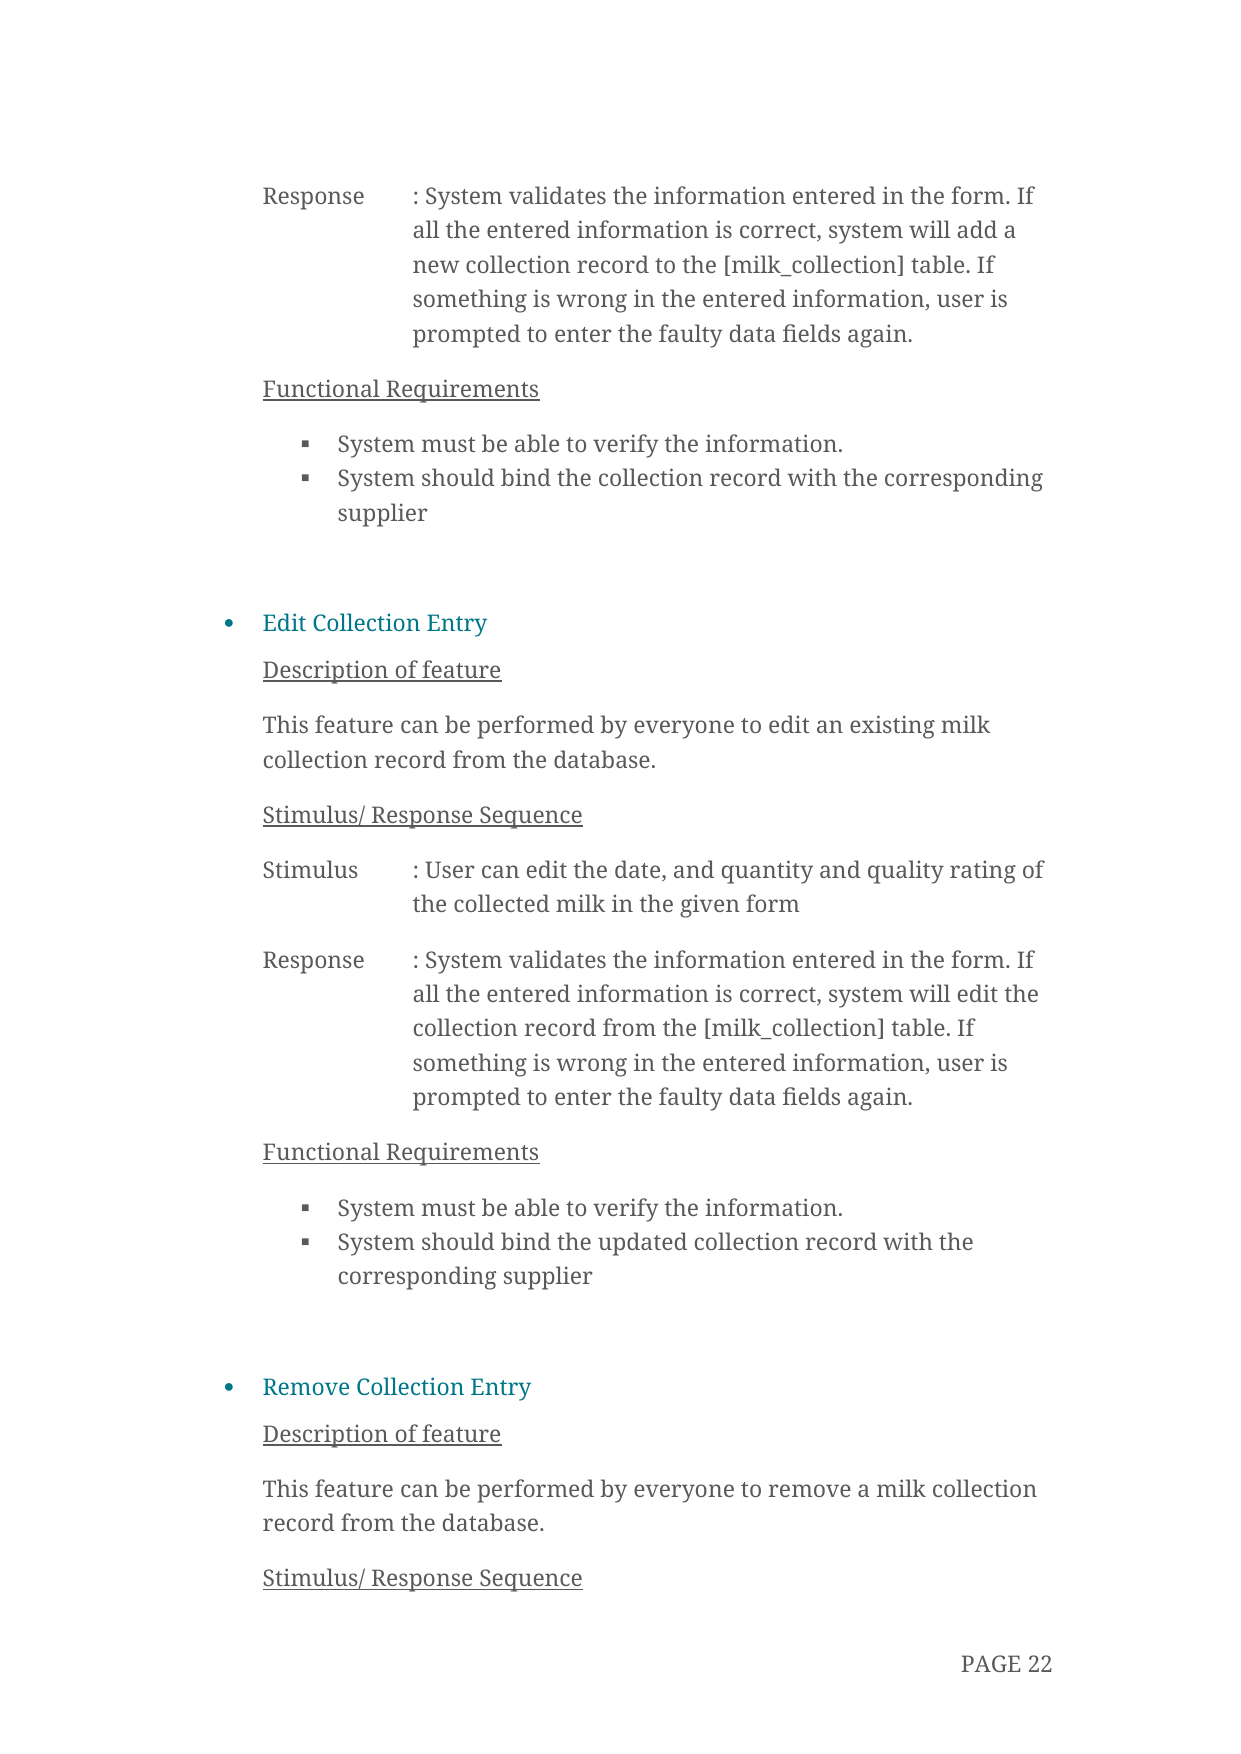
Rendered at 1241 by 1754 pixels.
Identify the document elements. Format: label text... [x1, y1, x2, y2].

list System should bind the updated collection record with the corresponding supplier [300, 1226, 1053, 1291]
text Response : System validates the information entered in the form. If all the entered information is correct, system will add a new collection record to the [milk_collection] table. If something is wrong in the entered information, user is prompted to enter the faulty data fields again. [262, 180, 1053, 349]
text Functional Requirements [262, 1136, 1053, 1167]
list System must be able to verify the information. [300, 428, 1053, 459]
text Stimulus/ Response Sequence [262, 1562, 1053, 1593]
text Description of feature [187, 1417, 1053, 1449]
text Functional Requirements [262, 373, 1053, 404]
subtitle Edit Collection Entry [225, 607, 1053, 638]
text This feature can be performed by everyone to edit an existing milk collection record from the database. [262, 709, 1053, 775]
text Description of feature [187, 654, 1053, 685]
subtitle Remove Collection Entry [225, 1371, 1053, 1402]
text Stimulus/ Response Sequence [262, 799, 1053, 830]
text This feature can be performed by everyone to remove a milk collection record from the database. [262, 1473, 1053, 1538]
list System should bind the collection record with the corresponding supplier [300, 462, 1053, 528]
list System must be able to verify the information. [300, 1191, 1053, 1223]
text Stimulus : User can edit the date, and quantity and quality rating of the collected milk in the given form [262, 854, 1053, 919]
text Response : System validates the information entered in the form. If all the entered information is correct, system will edit the collection record from the [milk_collection] table. If something is wrong in the entered information, user is prompted to enter the faulty data fields again. [262, 943, 1053, 1112]
